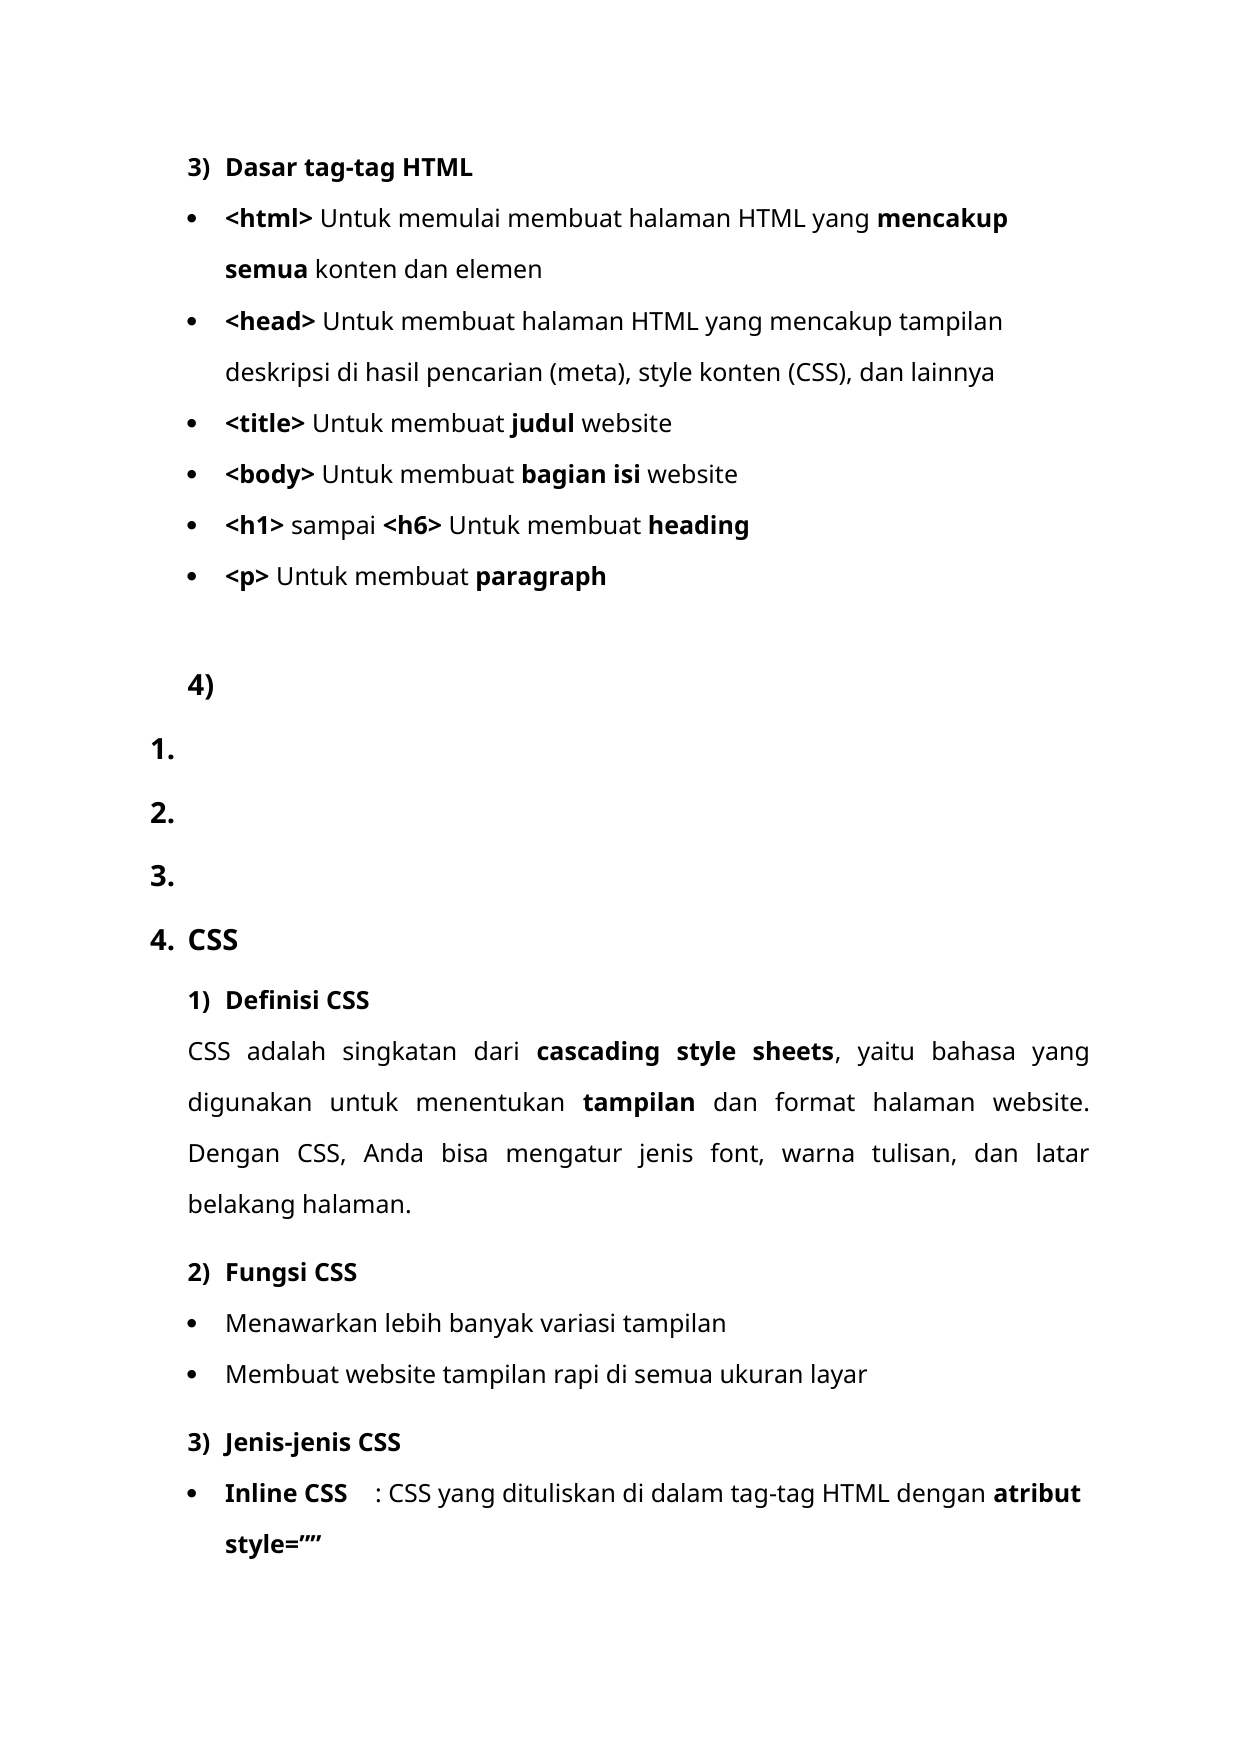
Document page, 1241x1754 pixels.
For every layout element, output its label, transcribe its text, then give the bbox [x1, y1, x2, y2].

list <h1> sampai <h6> Untuk membuat heading [187, 507, 1090, 541]
text CSS adalah singkatan dari cascading style sheets, yaitu bahasa yang digunakan untuk menentukan tampilan dan format halaman website. Dengan CSS, Anda bisa mengatur jenis font, warna tulisan, dan latar belakang halaman. [187, 1034, 1090, 1221]
list <html> Untuk memulai membuat halaman HTML yang mencakup semua konten dan elemen [187, 201, 1090, 286]
subtitle Definisi CSS [187, 983, 1090, 1017]
list Menawarkan lebih banyak variasi tampilan [187, 1306, 1090, 1340]
list <body> Untuk membuat bagian isi website [187, 456, 1090, 490]
list <p> Untuk membuat paragraph [187, 558, 1090, 592]
subtitle CSS [150, 919, 1090, 959]
list Inline CSS : CSS yang dituliskan di dalam tag-tag HTML dengan atribut style=”” [187, 1476, 1090, 1561]
subtitle Dasar tag-tag HTML [187, 150, 1090, 184]
list Membuat website tampilan rapi di semua ukuran layar [187, 1357, 1090, 1391]
subtitle Fungsi CSS [187, 1255, 1090, 1289]
subtitle Jenis-jenis CSS [187, 1424, 1090, 1458]
list <head> Untuk membuat halaman HTML yang mencakup tampilan deskripsi di hasil pencarian (meta), style konten (CSS), dan lainnya [187, 303, 1090, 388]
list <title> Untuk membuat judul website [187, 405, 1090, 439]
